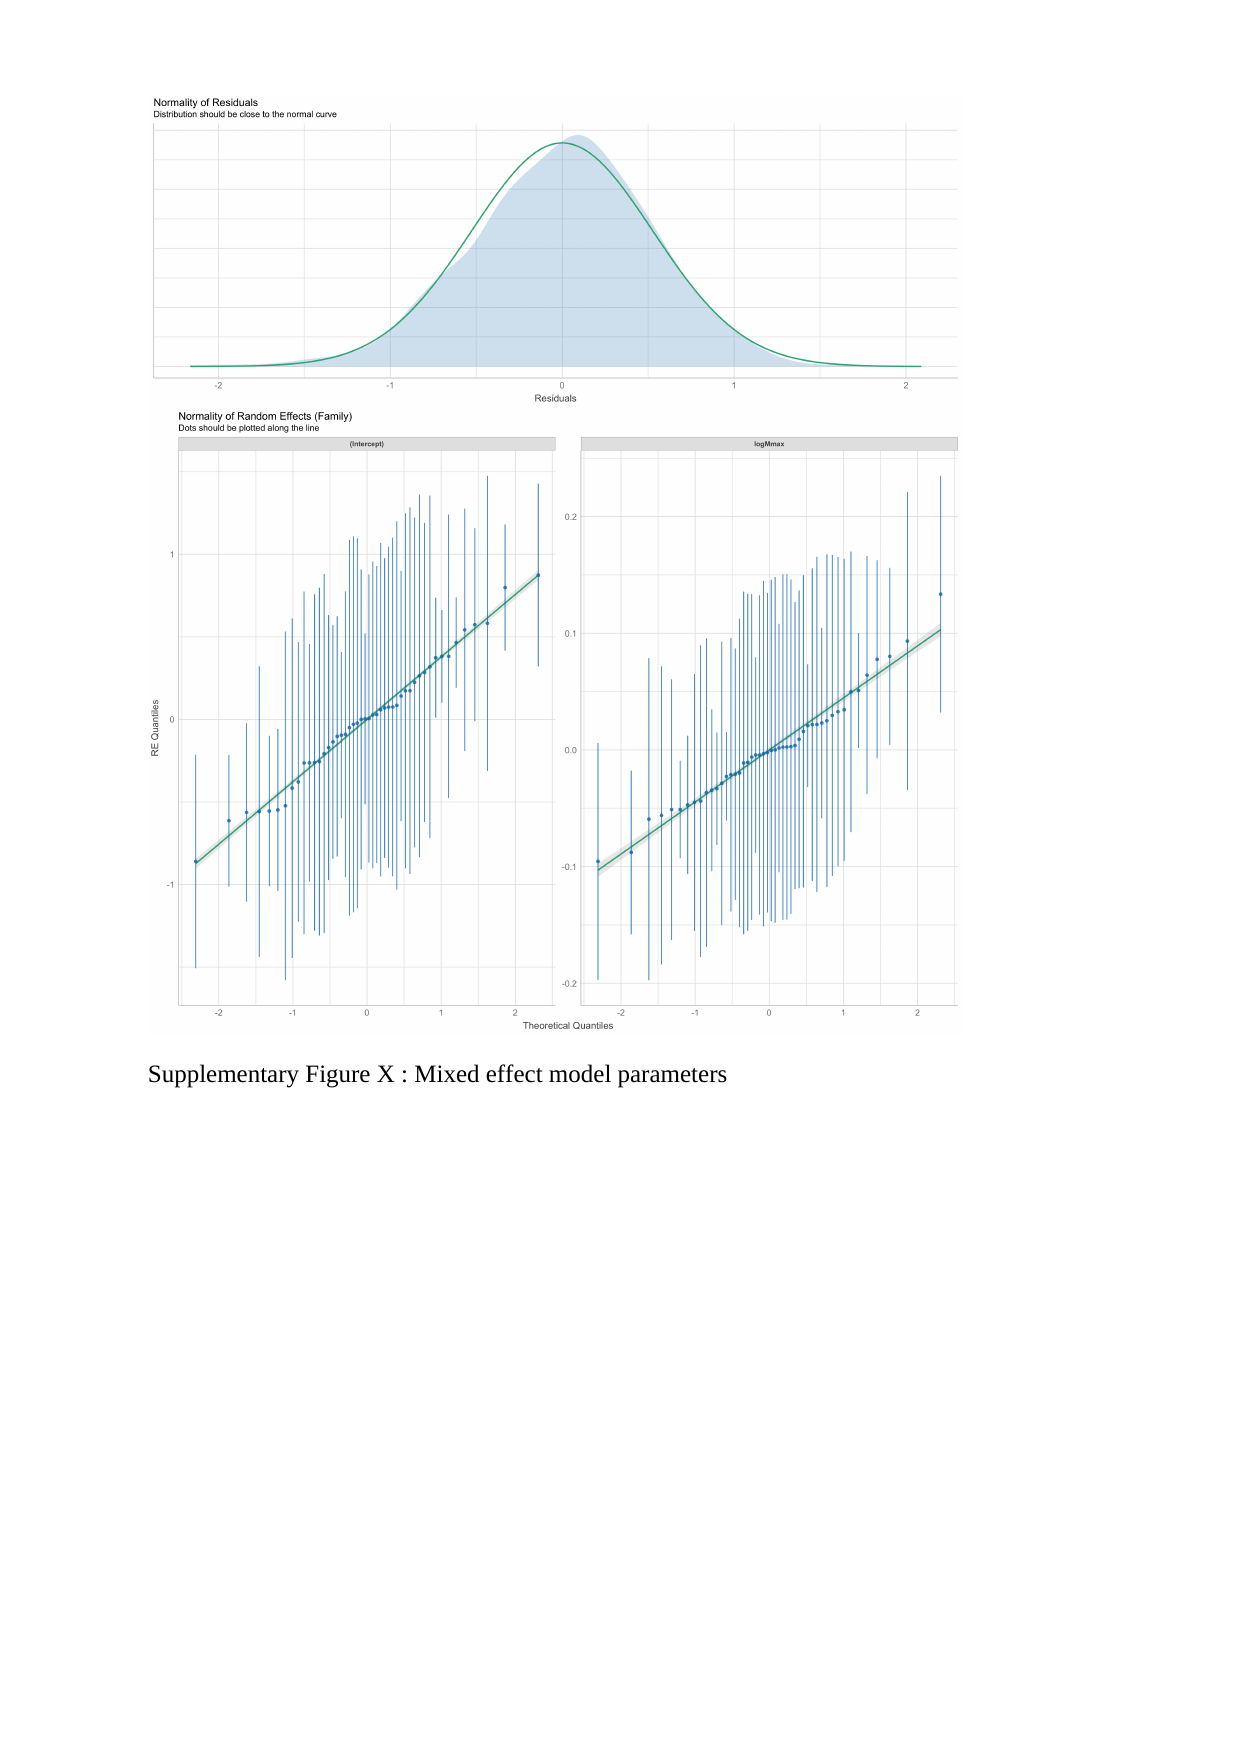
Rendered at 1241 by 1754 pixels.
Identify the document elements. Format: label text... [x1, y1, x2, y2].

picture [147, 94, 962, 1035]
